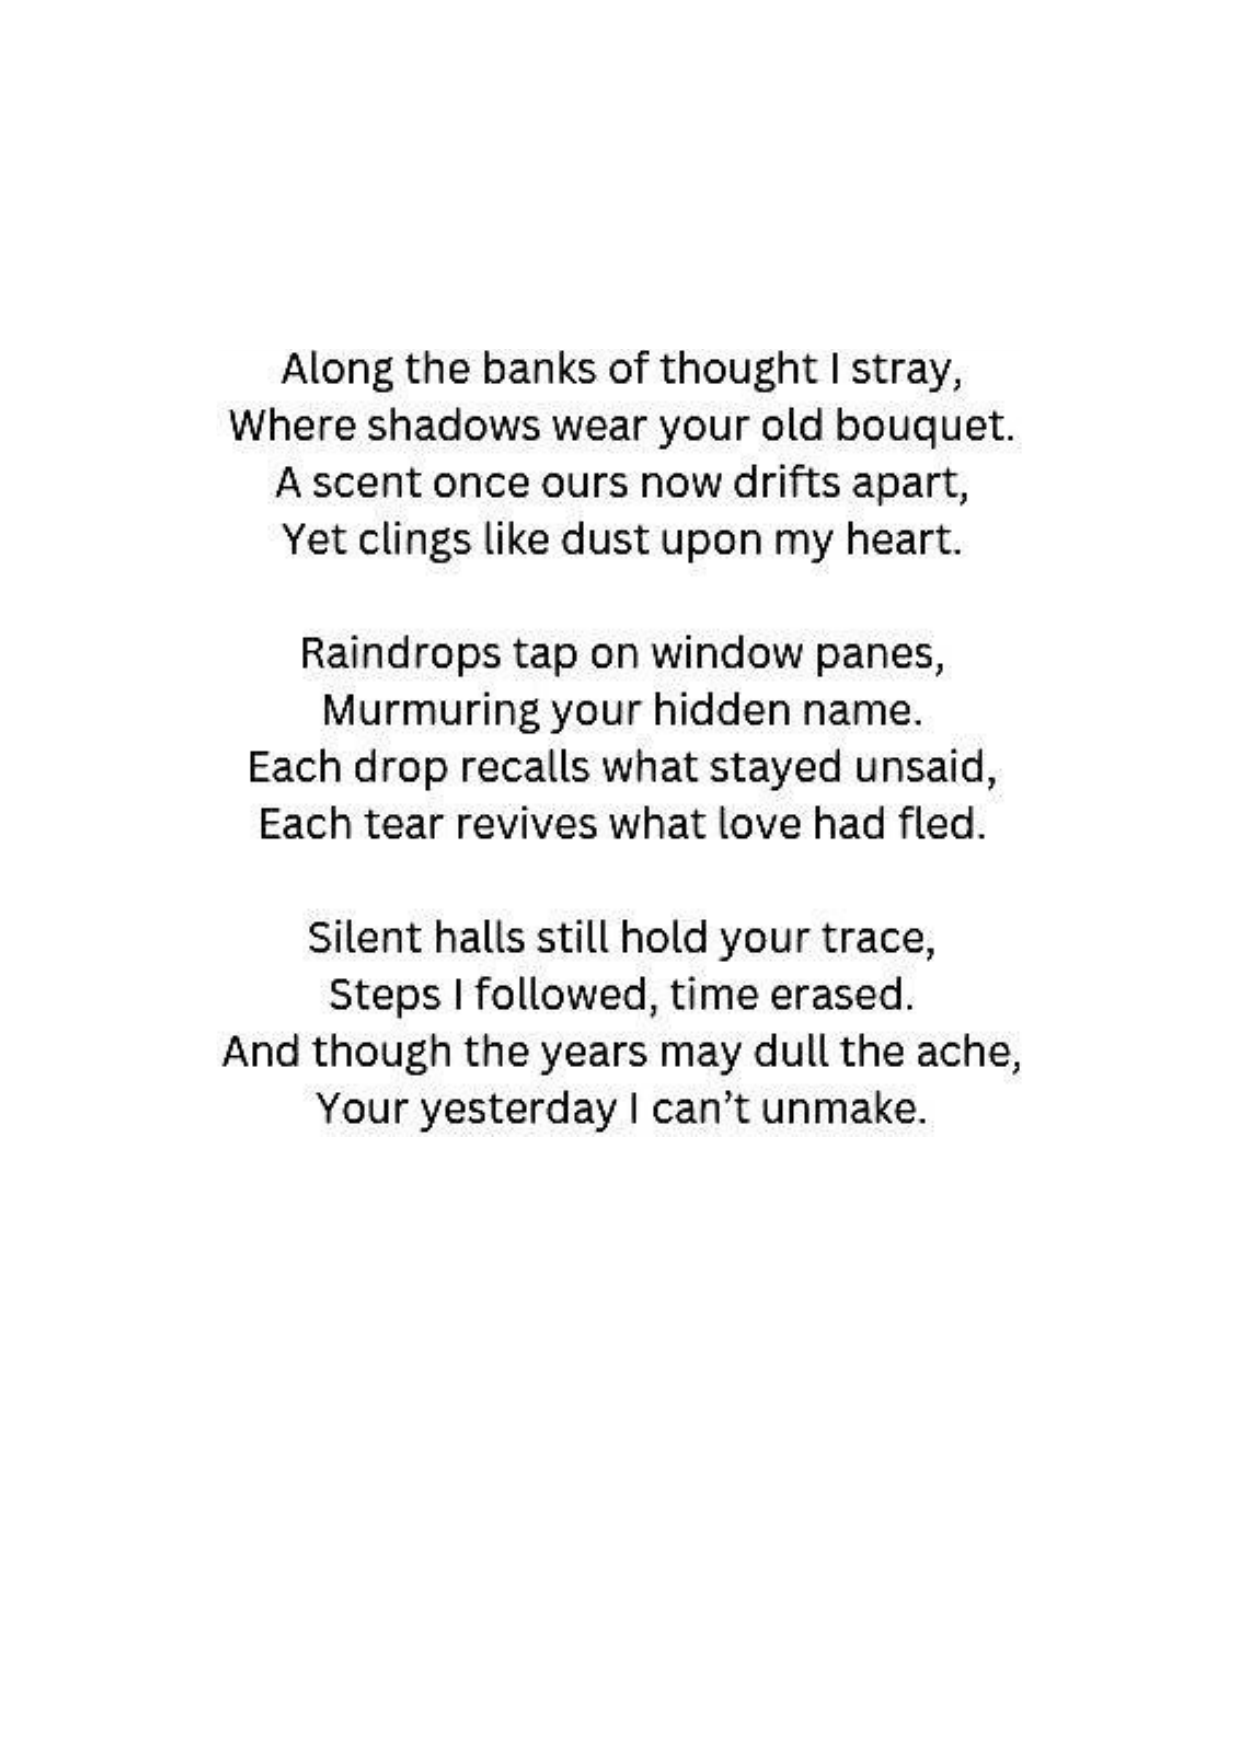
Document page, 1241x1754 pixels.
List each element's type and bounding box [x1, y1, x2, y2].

picture [216, 349, 1022, 1137]
